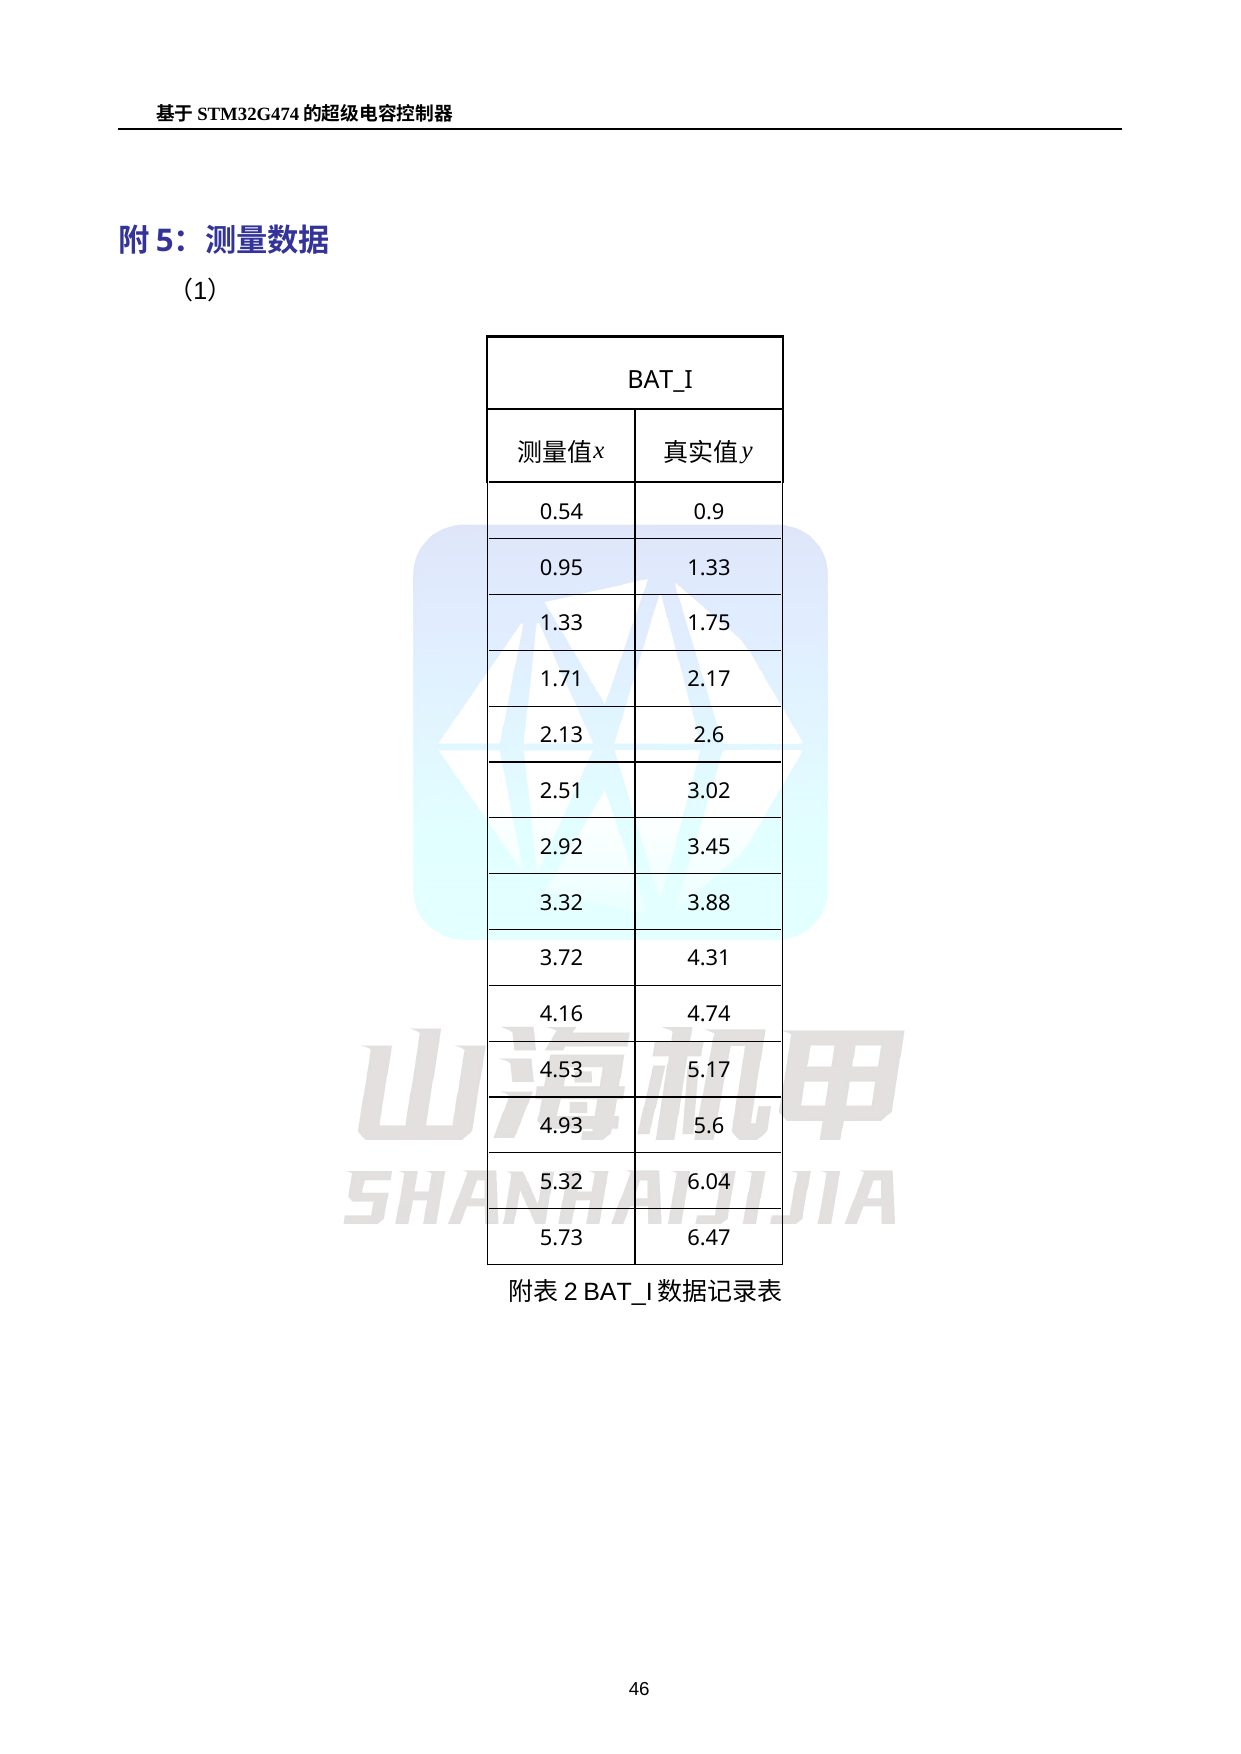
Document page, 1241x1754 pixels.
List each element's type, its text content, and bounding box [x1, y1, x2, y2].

table_header BAT_I [488, 338, 782, 408]
table_cell 4.16 [488, 986, 634, 1041]
table_cell 1.33 [488, 595, 634, 650]
table_cell 2.13 [488, 707, 634, 761]
table_cell 真实值 [636, 410, 782, 481]
table_cell 3.32 [488, 874, 634, 929]
table_cell 4.53 [488, 1042, 634, 1096]
table_cell 6.04 [636, 1152, 782, 1208]
table_cell 5.32 [488, 1153, 634, 1208]
table_cell 2.6 [636, 706, 782, 761]
table_cell 3.02 [636, 761, 782, 817]
table_cell 3.45 [636, 817, 782, 873]
table_cell 4.93 [488, 1097, 634, 1152]
table_cell 0.95 [488, 539, 634, 594]
table_cell 测量值 [488, 410, 634, 481]
table_cell 2.17 [636, 650, 782, 706]
table_cell 5.73 [488, 1209, 634, 1264]
table_cell 0.9 [636, 481, 782, 538]
text （1） [118, 271, 1122, 307]
table_cell 4.31 [636, 929, 782, 985]
table_cell 1.71 [488, 651, 634, 706]
table_cell 5.17 [636, 1041, 782, 1096]
subtitle 附5：测量数据 [118, 215, 1122, 260]
table_cell 3.88 [636, 873, 782, 929]
table_cell 0.54 [488, 482, 634, 538]
table_cell 4.74 [636, 985, 782, 1041]
table_cell 6.47 [636, 1208, 782, 1264]
table_cell 2.51 [488, 762, 634, 817]
table_cell 1.33 [636, 538, 782, 594]
table_cell 1.75 [636, 594, 782, 650]
table_cell 2.92 [488, 818, 634, 873]
text 附表 2 BAT_I数据记录表 [118, 1271, 1122, 1307]
table_cell 3.72 [488, 930, 634, 985]
table_cell 5.6 [636, 1096, 782, 1152]
